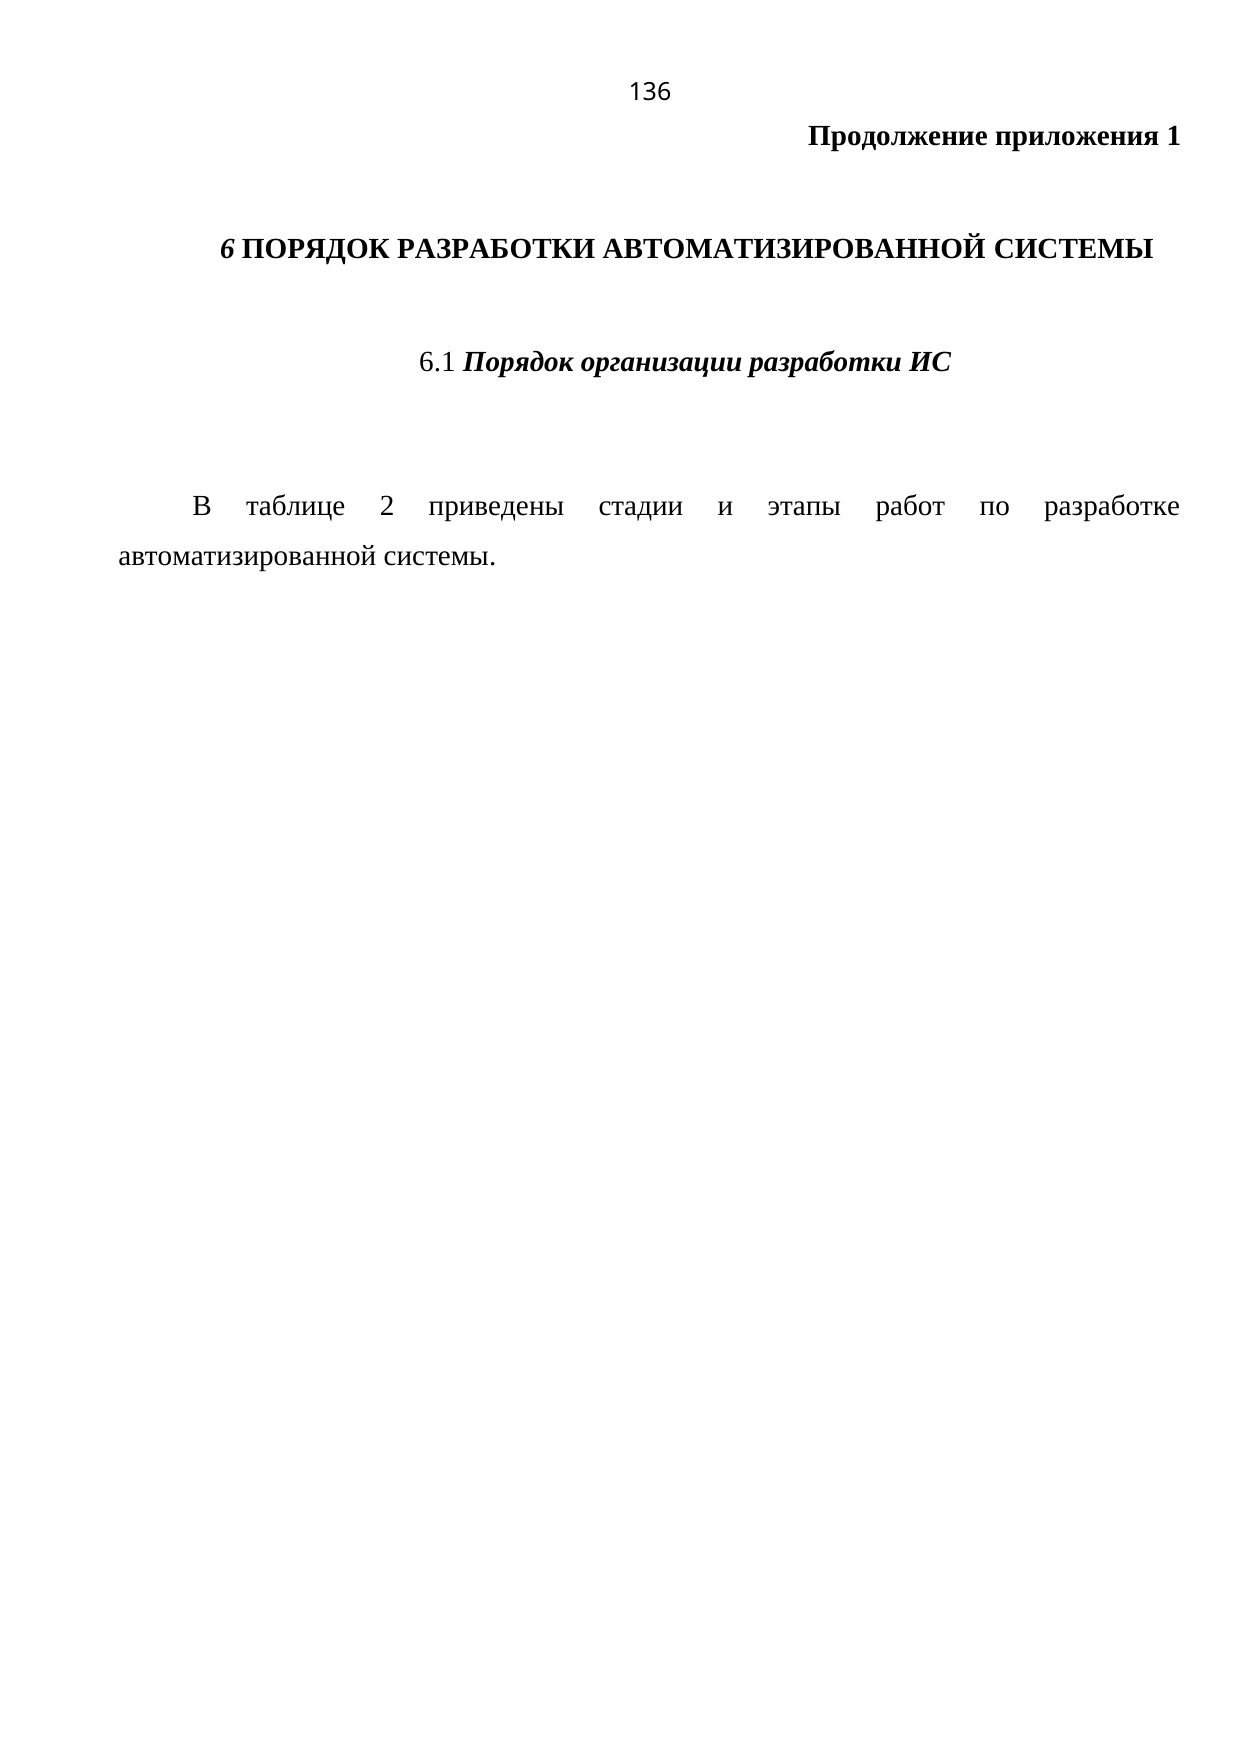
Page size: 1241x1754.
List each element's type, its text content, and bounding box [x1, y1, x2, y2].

text Продолжение приложения 1 [192, 118, 1181, 152]
list Порядок организации разработки ИС [118, 344, 1181, 377]
list ПОРЯДОК РАЗРАБОТКИ АВТОМАТИЗИРОВАННОЙ СИСТЕМЫ [118, 231, 1181, 264]
text В таблице 2 приведены стадии и этапы работ по разработке автоматизированной системы. [118, 488, 1181, 572]
